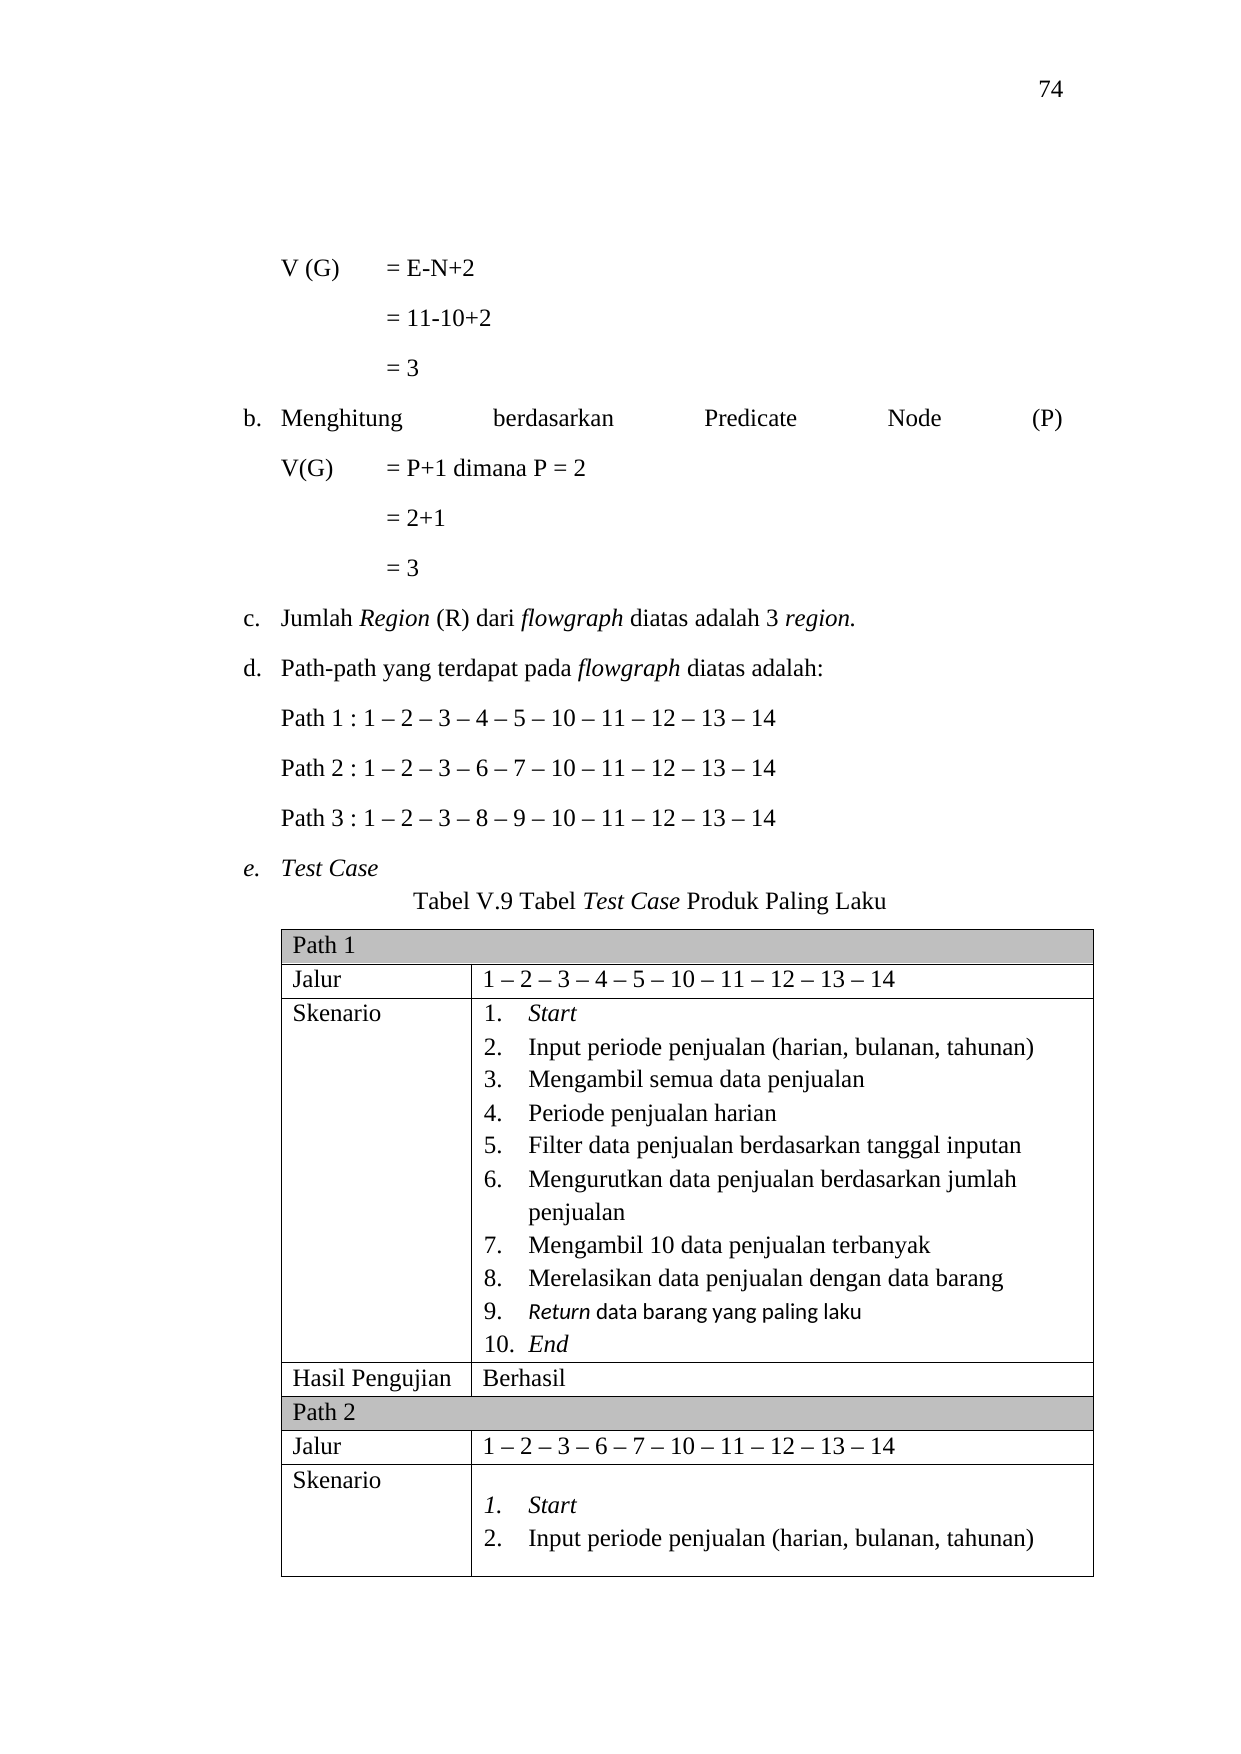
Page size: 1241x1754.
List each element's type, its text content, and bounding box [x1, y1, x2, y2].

list Jumlah Region (R) dari flowgraph diatas adalah 3 region. [243, 586, 1063, 636]
table_cell Skenario [282, 1465, 471, 1576]
list = 3 [386, 336, 1063, 386]
table_cell Path 2 [282, 1397, 1093, 1430]
table_cell Jalur [282, 1431, 471, 1464]
list Path-path yang terdapat pada flowgraph diatas adalah: [243, 636, 1063, 686]
list V (G) = E-N+2 [281, 236, 1063, 286]
table_header Path 1 [282, 930, 1093, 963]
table_cell 1 – 2 – 3 – 4 – 5 – 10 – 11 – 12 – 13 – 14 [472, 965, 1093, 997]
list Path 2 : 1 – 2 – 3 – 6 – 7 – 10 – 11 – 12 – 13 – 14 [281, 736, 1063, 786]
list Path 1 : 1 – 2 – 3 – 4 – 5 – 10 – 11 – 12 – 13 – 14 [281, 686, 1063, 736]
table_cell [472, 1465, 1093, 1576]
table_cell Skenario [282, 999, 471, 1362]
list = 3 [386, 536, 1063, 586]
list Path 3 : 1 – 2 – 3 – 8 – 9 – 10 – 11 – 12 – 13 – 14 [281, 786, 1063, 836]
list Test Case [243, 836, 1063, 886]
table_cell Start Input periode penjualan (harian, bulanan, tahunan) Mengambil semua data penjualan Periode penjualan harian Filter data penjualan berdasarkan tanggal inputan Mengurutkan data penjualan berdasarkan jumlah penjualan Mengambil 10 data penjualan terbanyak Merelasikan data penjualan dengan data barang Return data barang yang paling laku End [472, 999, 1093, 1362]
table_cell Berhasil [472, 1363, 1093, 1396]
table_cell 1 – 2 – 3 – 6 – 7 – 10 – 11 – 12 – 13 – 14 [472, 1431, 1093, 1464]
table_cell Hasil Pengujian [282, 1363, 471, 1396]
list Menghitung berdasarkan Predicate Node (P) V(G) = P+1 dimana P = 2 [243, 386, 1063, 486]
list = 11-10+2 [386, 286, 1063, 336]
list = 2+1 [318, 486, 1063, 536]
table_cell Jalur [282, 965, 471, 997]
text Tabel V.9 Tabel Test Case Produk Paling Laku [236, 886, 1063, 915]
